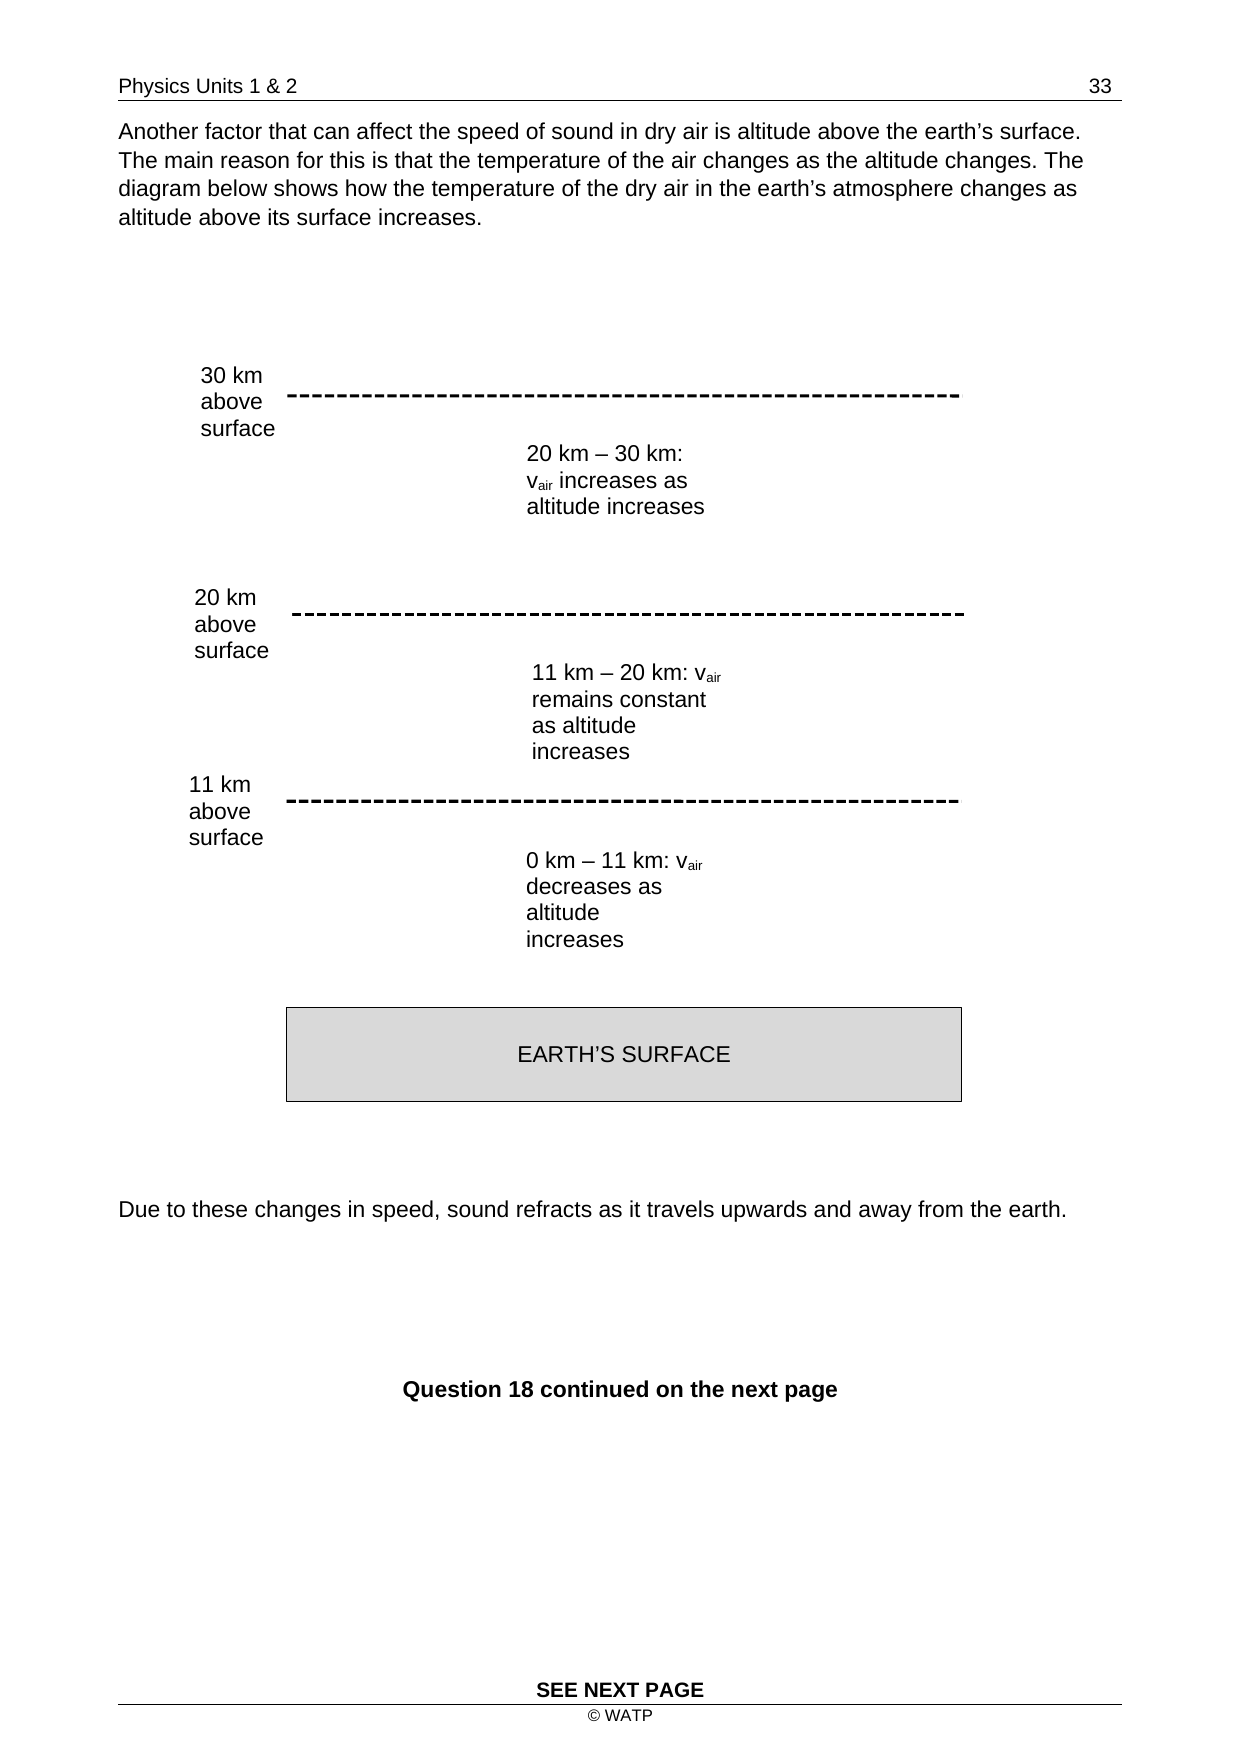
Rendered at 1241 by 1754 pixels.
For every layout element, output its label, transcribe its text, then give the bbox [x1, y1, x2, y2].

text Another factor that can affect the speed of sound in dry air is altitude above the earth’s surface. The main reason for this is that the temperature of the air changes as the altitude changes. The diagram below shows how the temperature of the dry air in the earth’s atmosphere changes as altitude above its surface increases. [118, 118, 1122, 230]
list Due to these changes in speed, sound refracts as it travels upwards and away from the earth. [118, 1196, 1122, 1222]
list Question 18 continued on the next page [118, 1376, 1122, 1402]
